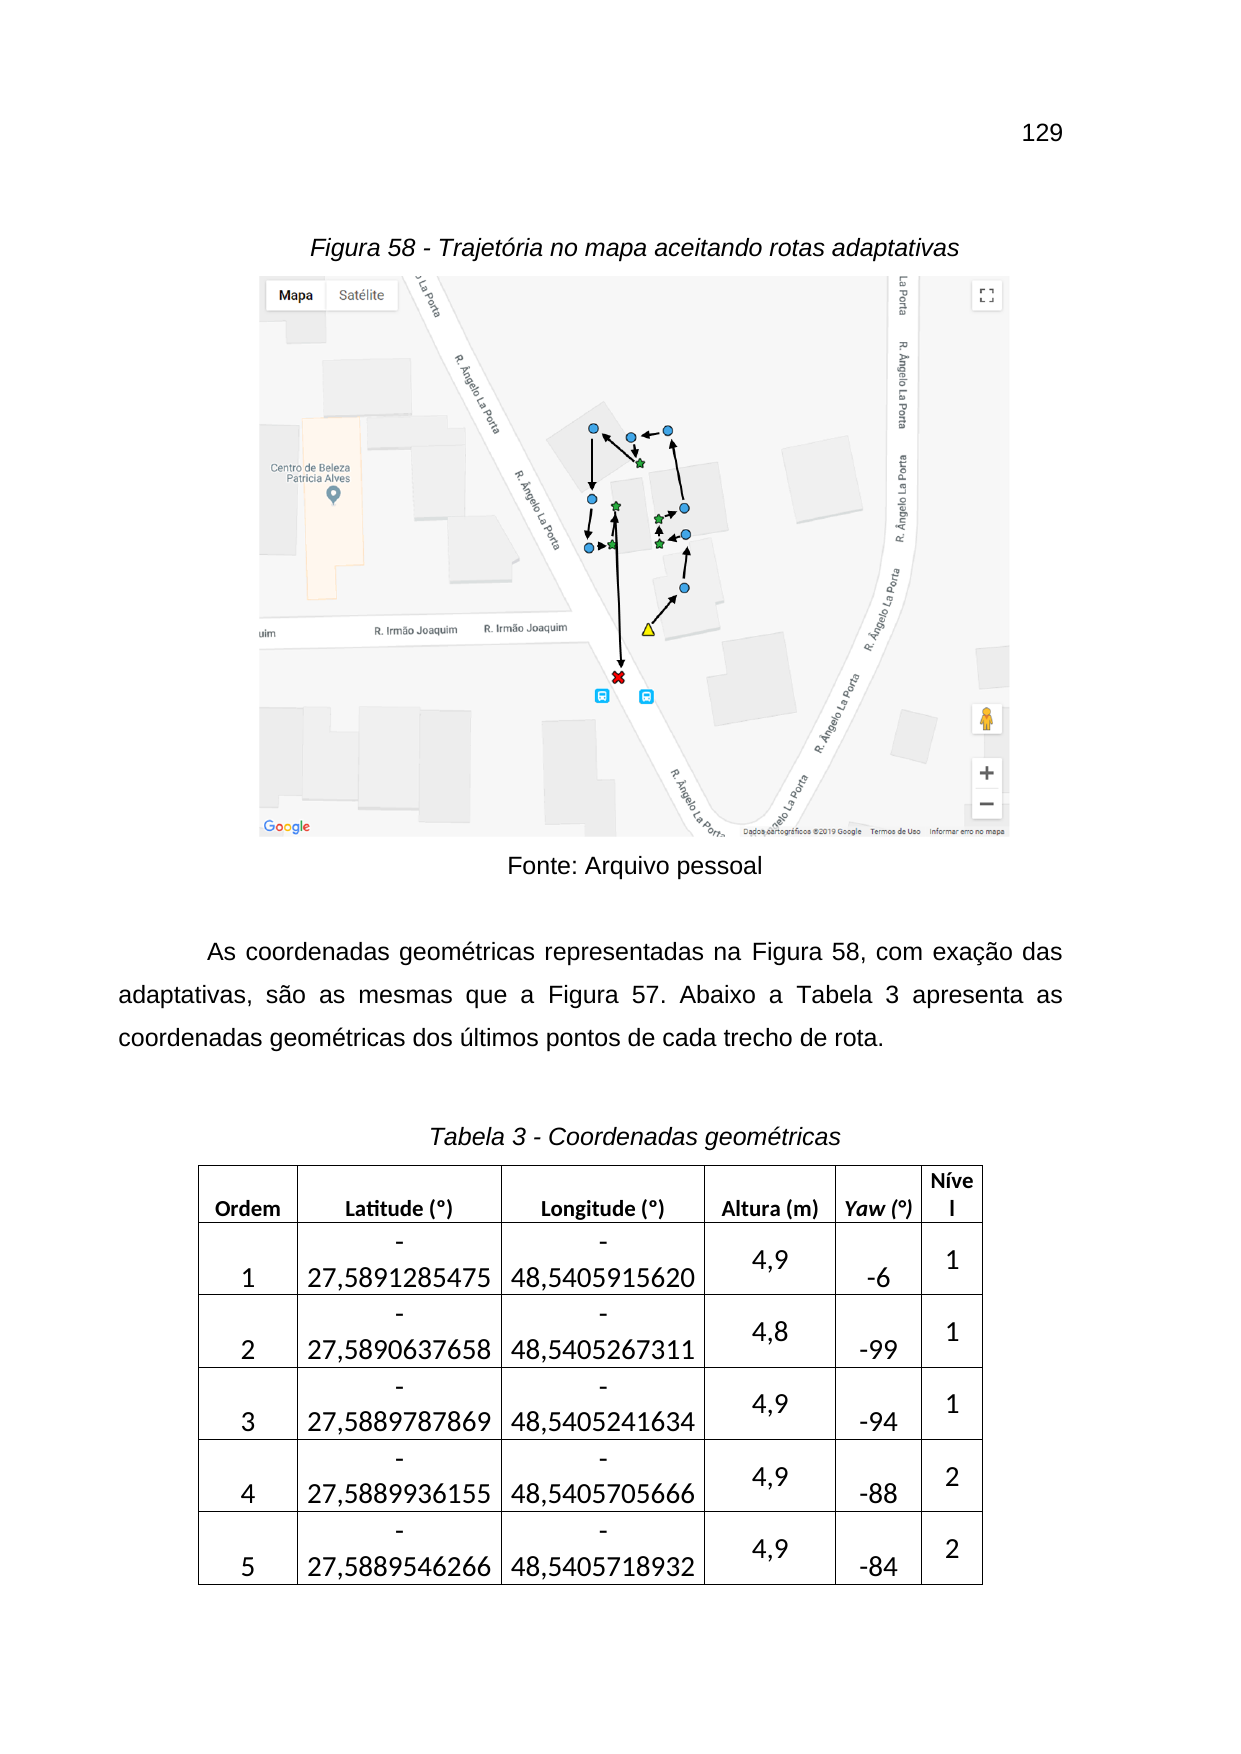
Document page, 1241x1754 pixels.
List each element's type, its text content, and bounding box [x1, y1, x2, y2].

table_cell -99 [836, 1295, 921, 1367]
table_header Ordem [199, 1166, 297, 1222]
table_cell 3 [199, 1368, 297, 1439]
table_cell -27,5891285475 [298, 1223, 501, 1294]
table_cell -6 [836, 1223, 921, 1294]
table_cell -48,5405915620 [502, 1223, 704, 1294]
table_cell -94 [836, 1368, 921, 1439]
table_cell -27,5889546266 [298, 1512, 501, 1583]
table_cell -88 [836, 1440, 921, 1511]
table_cell 1 [922, 1223, 982, 1294]
table_cell 4,8 [705, 1295, 835, 1367]
table_cell -27,5890637658 [298, 1295, 501, 1367]
table_cell 4 [199, 1440, 297, 1511]
text Fonte: Arquivo pessoal [118, 851, 1063, 879]
table_header Nível [922, 1166, 982, 1222]
table_cell 4,9 [705, 1223, 835, 1294]
table_header Latitude (º) [298, 1166, 501, 1222]
table_header Altura (m) [705, 1166, 835, 1222]
table_cell -48,5405718932 [502, 1512, 704, 1583]
table_cell 4,9 [705, 1512, 835, 1583]
table_cell -27,5889936155 [298, 1440, 501, 1511]
table_cell 2 [199, 1295, 297, 1367]
picture [259, 276, 1011, 837]
table_cell -27,5889787869 [298, 1368, 501, 1439]
table_cell 5 [199, 1512, 297, 1583]
table_cell -84 [836, 1512, 921, 1583]
text As coordenadas geométricas representadas na Figura 55, com exação das adaptativas, são as mesmas que a Figura 54. Abaixo a Tabela 3 apresenta as coordenadas geométricas dos últimos pontos de cada trecho de rota. [118, 937, 1063, 1052]
table_header Yaw (°) [836, 1166, 921, 1222]
table_cell -48,5405705666 [502, 1440, 704, 1511]
table_cell 4,9 [705, 1440, 835, 1511]
table_cell -48,5405267311 [502, 1295, 704, 1367]
table_cell -48,5405241634 [502, 1368, 704, 1439]
text Figura 58 - Trajetória no mapa aceitando rotas adaptativas [118, 233, 1063, 262]
table_cell 2 [922, 1512, 982, 1583]
table_cell 4,9 [705, 1368, 835, 1439]
text Tabela 3 - Coordenadas geométricas [118, 1122, 1063, 1151]
table_cell 1 [199, 1223, 297, 1294]
table_cell 1 [922, 1295, 982, 1367]
table_cell 2 [922, 1440, 982, 1511]
table_header Longitude (º) [502, 1166, 704, 1222]
table_cell 1 [922, 1368, 982, 1439]
